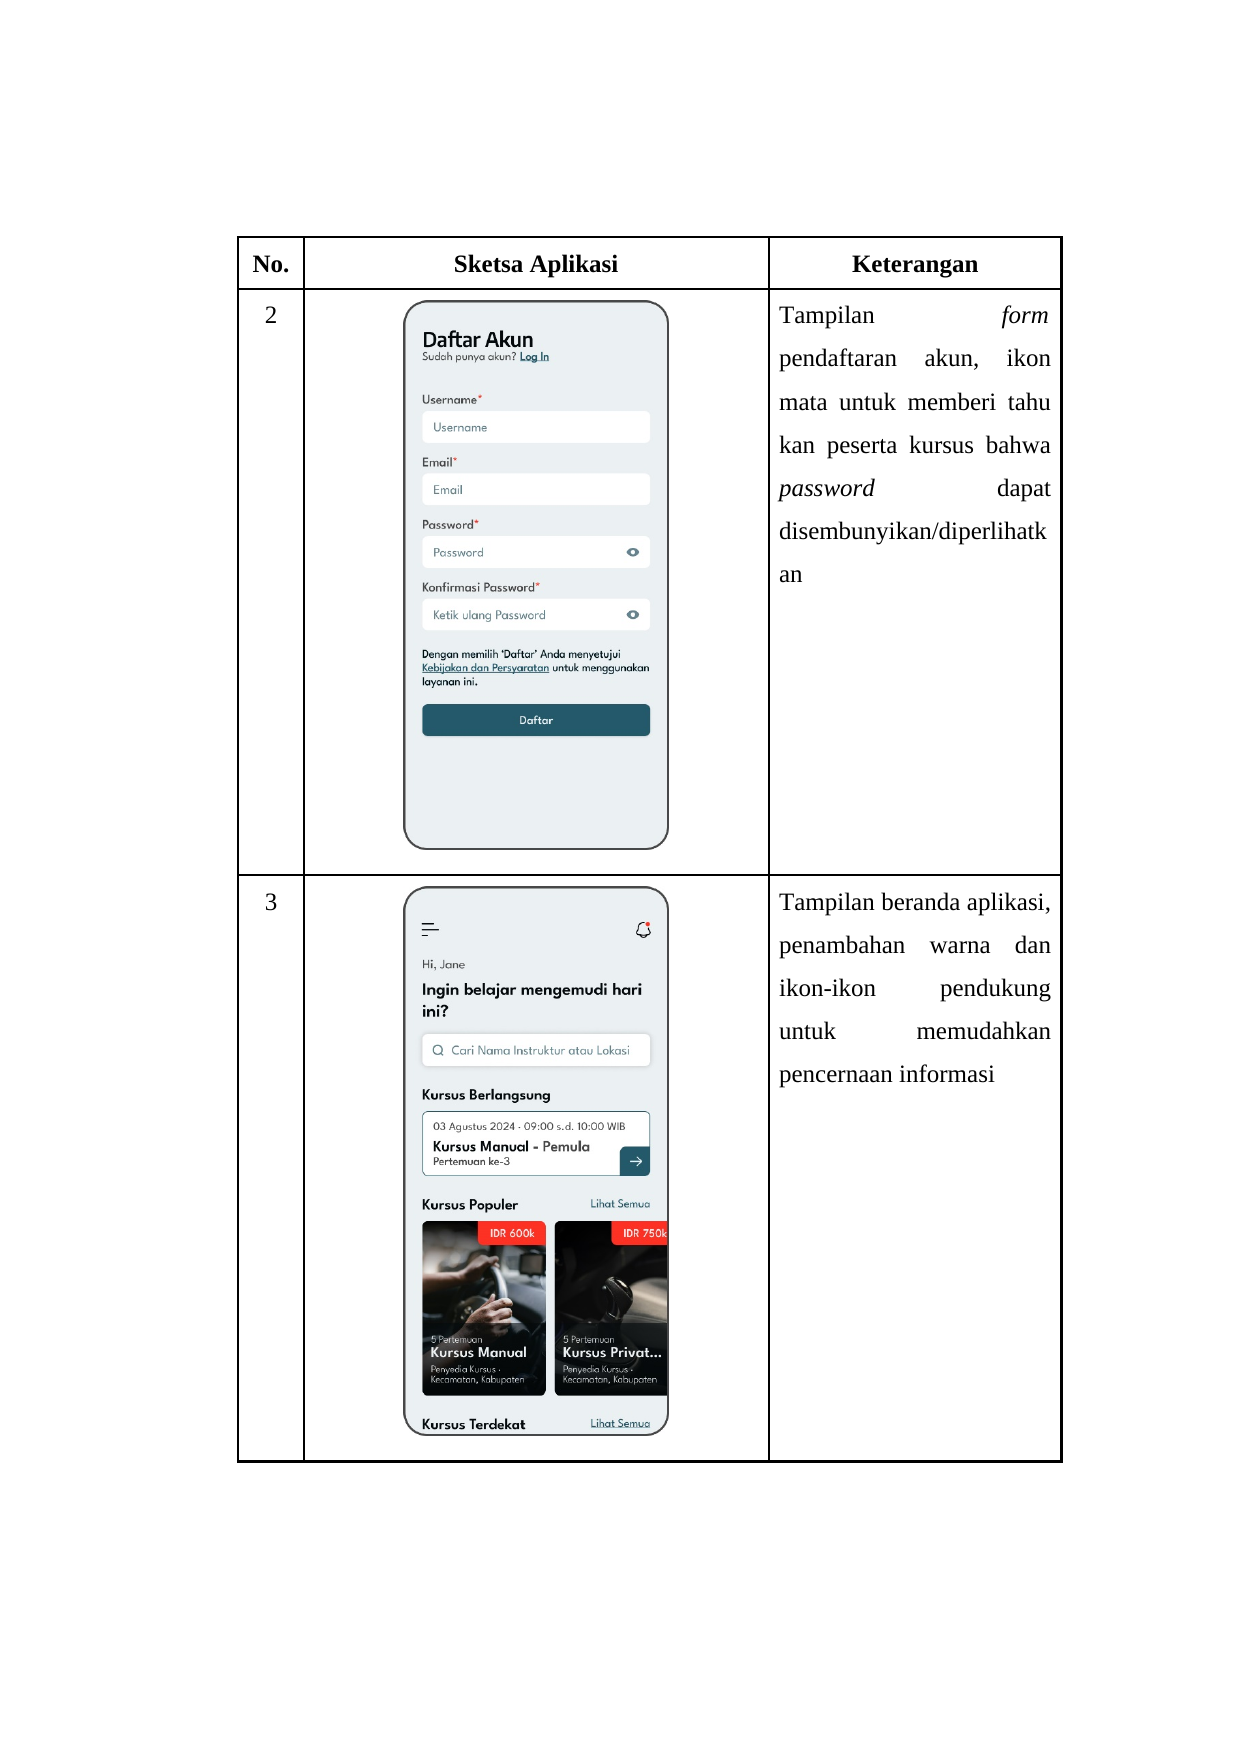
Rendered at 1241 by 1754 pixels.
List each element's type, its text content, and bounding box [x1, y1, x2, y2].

picture [403, 300, 669, 850]
picture [403, 886, 669, 1436]
table_cell 2 [239, 290, 303, 874]
table_cell Tampilan form pendaftaran akun, ikon mata untuk memberi tahu kan peserta kursus bahwa password dapat disembunyikan/diperlihatkan [770, 290, 1060, 874]
table_cell [305, 290, 768, 874]
table_cell Tampilan beranda aplikasi, penambahan warna dan ikon-ikon pendukung untuk memudahkan pencernaan informasi [770, 876, 1060, 1460]
table_cell 3 [239, 876, 303, 1460]
table_header Keterangan [770, 238, 1060, 288]
table_cell [305, 876, 768, 1460]
table_header Sketsa Aplikasi [305, 238, 768, 288]
table_header No. [239, 238, 303, 288]
